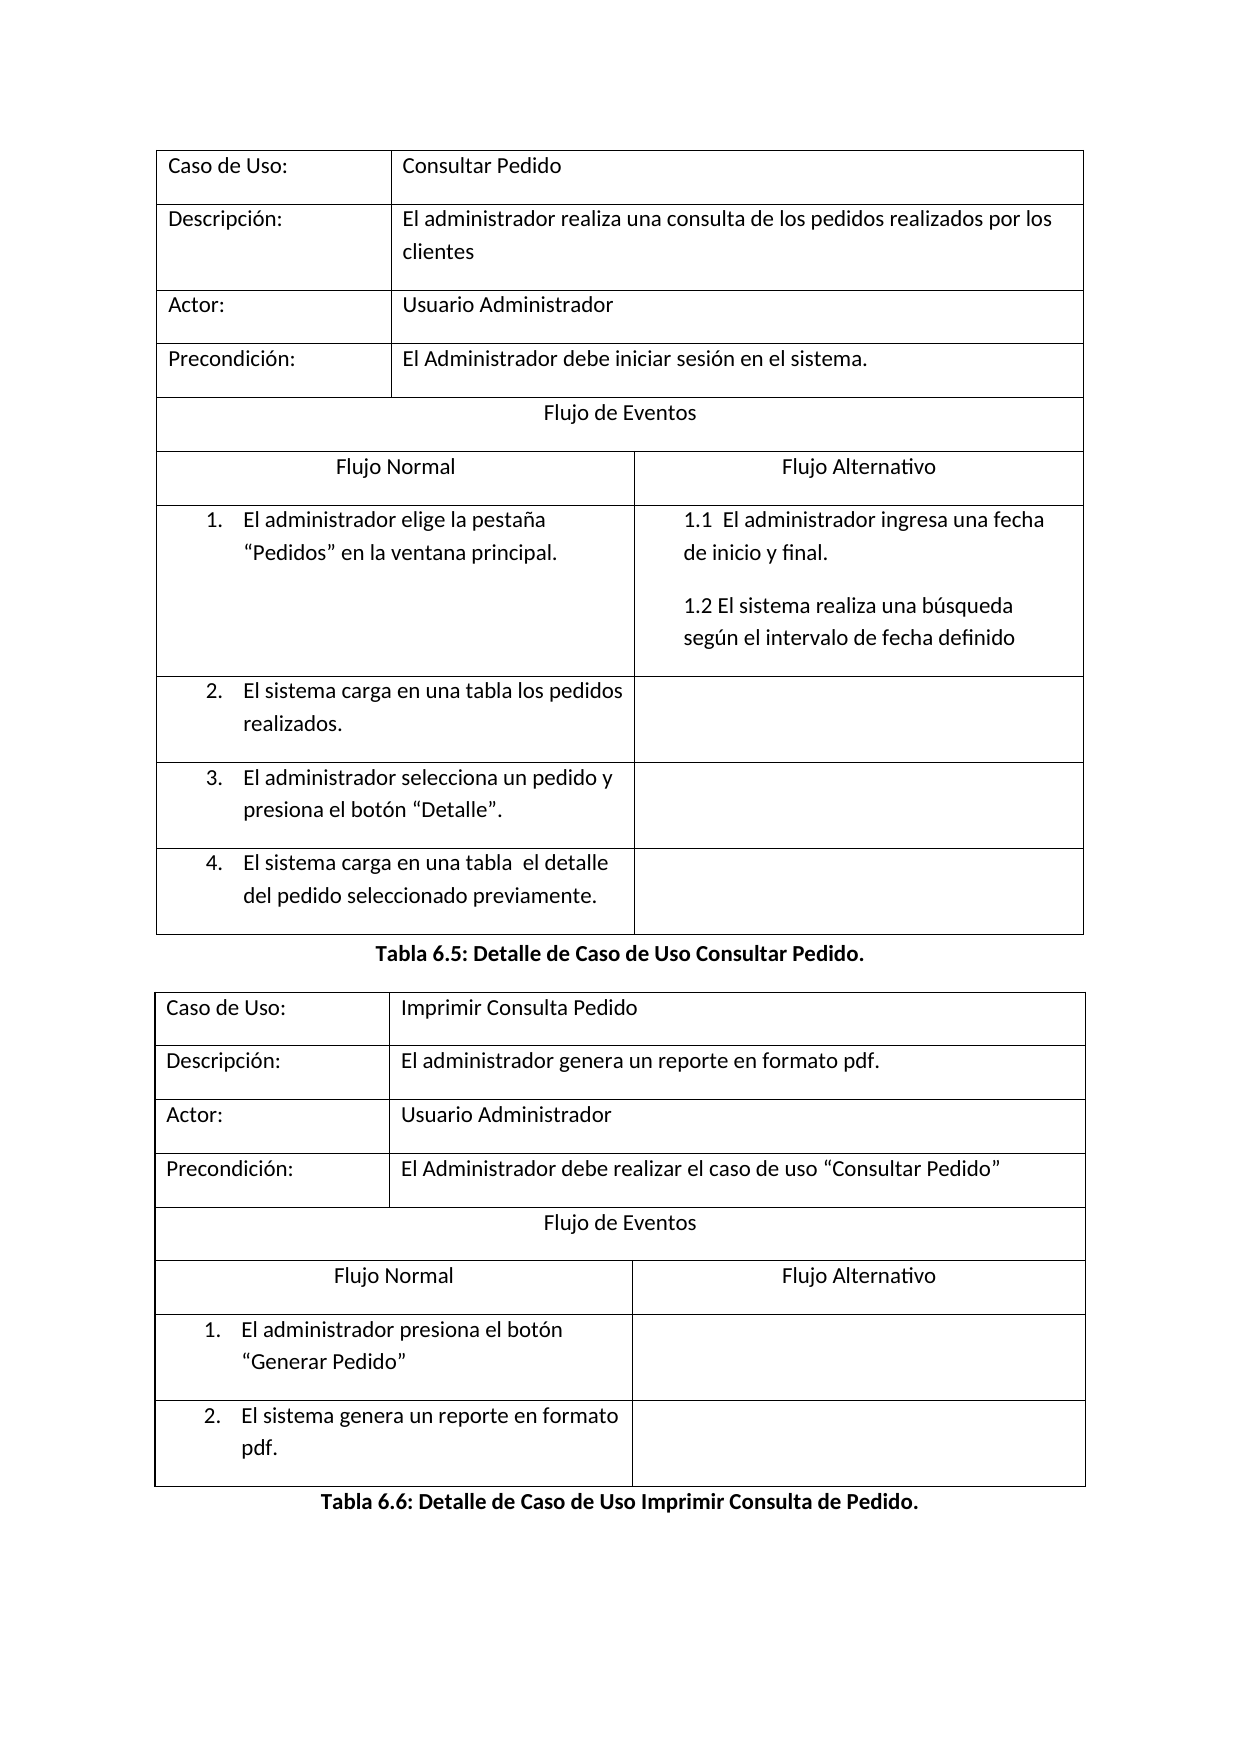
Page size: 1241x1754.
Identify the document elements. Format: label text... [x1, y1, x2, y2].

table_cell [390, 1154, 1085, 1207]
text Tabla 6.6: Detalle de Caso de Uso Imprimir Consulta de Pedido. [177, 1487, 1063, 1515]
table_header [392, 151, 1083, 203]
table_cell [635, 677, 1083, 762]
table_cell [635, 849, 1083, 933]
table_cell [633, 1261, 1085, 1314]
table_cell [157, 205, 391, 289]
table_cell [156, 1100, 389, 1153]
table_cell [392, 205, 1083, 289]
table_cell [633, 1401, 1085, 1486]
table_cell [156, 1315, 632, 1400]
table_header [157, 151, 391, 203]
text Tabla 6.5: Detalle de Caso de Uso Consultar Pedido. [177, 935, 1063, 967]
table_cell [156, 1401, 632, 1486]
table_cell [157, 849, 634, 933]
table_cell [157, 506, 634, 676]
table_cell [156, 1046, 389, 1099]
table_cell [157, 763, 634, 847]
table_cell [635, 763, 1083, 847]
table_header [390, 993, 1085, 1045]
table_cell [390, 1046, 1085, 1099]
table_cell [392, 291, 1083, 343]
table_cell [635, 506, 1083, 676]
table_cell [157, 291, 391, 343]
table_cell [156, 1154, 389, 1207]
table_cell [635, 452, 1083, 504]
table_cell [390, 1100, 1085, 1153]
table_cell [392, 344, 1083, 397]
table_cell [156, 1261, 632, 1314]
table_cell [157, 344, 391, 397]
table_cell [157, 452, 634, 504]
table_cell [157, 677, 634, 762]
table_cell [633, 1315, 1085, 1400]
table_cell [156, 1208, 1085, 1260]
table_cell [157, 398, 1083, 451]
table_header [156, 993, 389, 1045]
